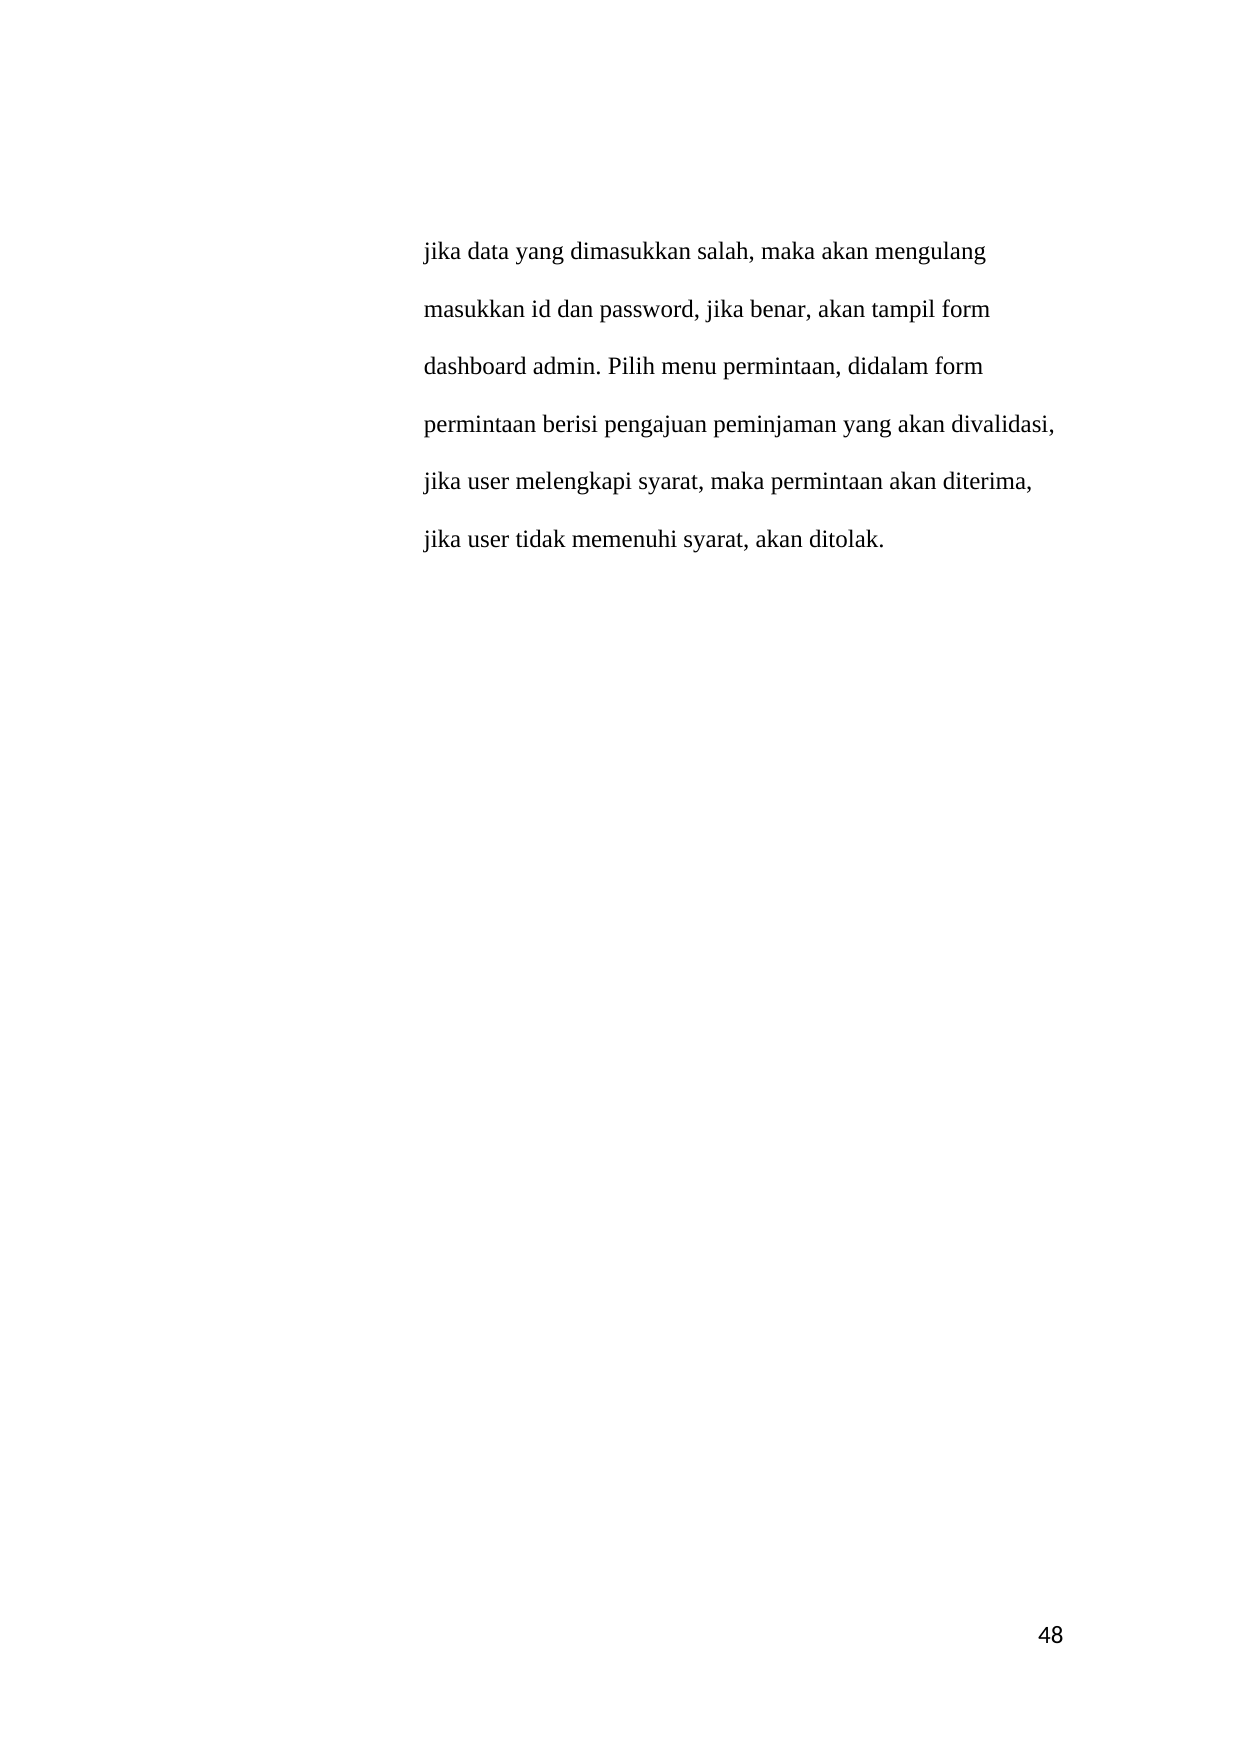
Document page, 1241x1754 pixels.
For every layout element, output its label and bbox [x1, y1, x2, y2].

list [424, 236, 1063, 552]
